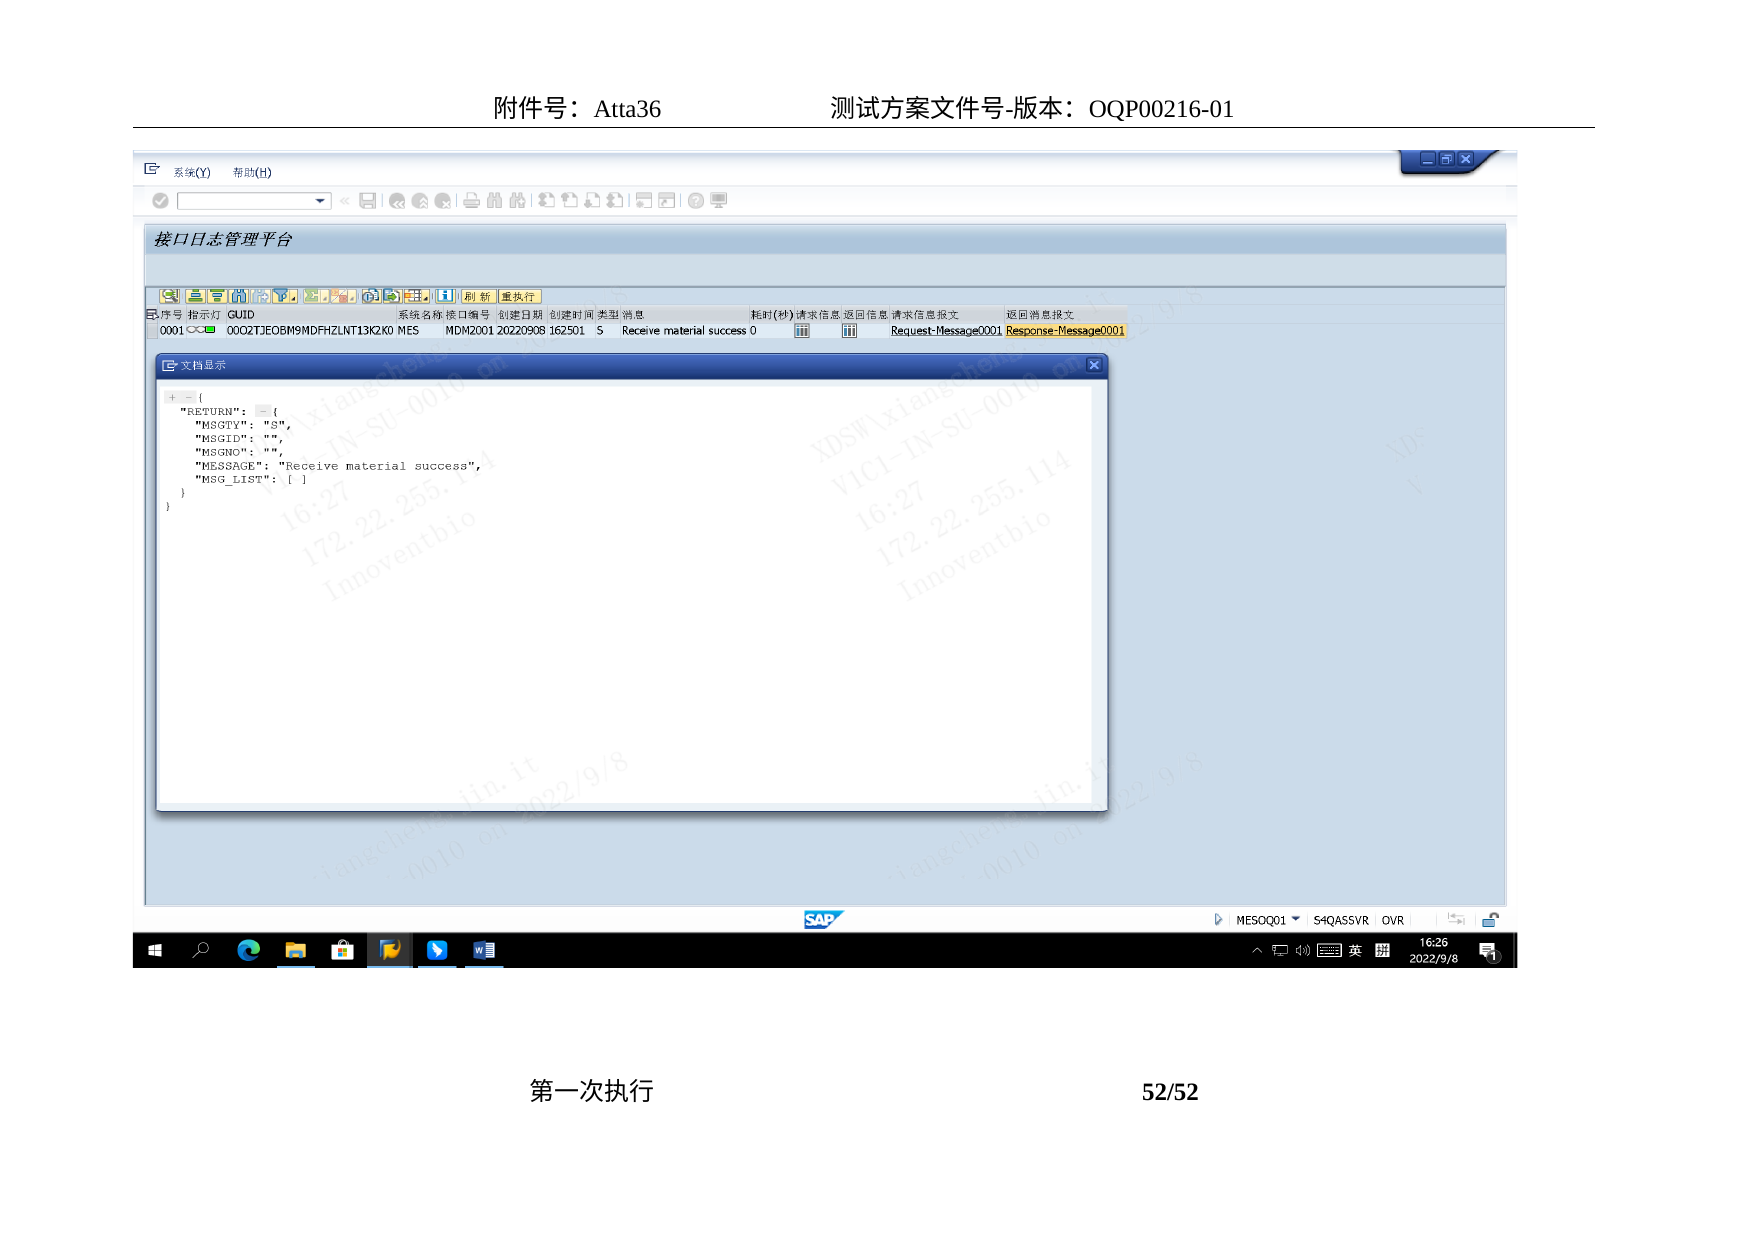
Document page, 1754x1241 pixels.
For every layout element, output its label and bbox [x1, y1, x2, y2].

picture [132, 150, 1518, 968]
